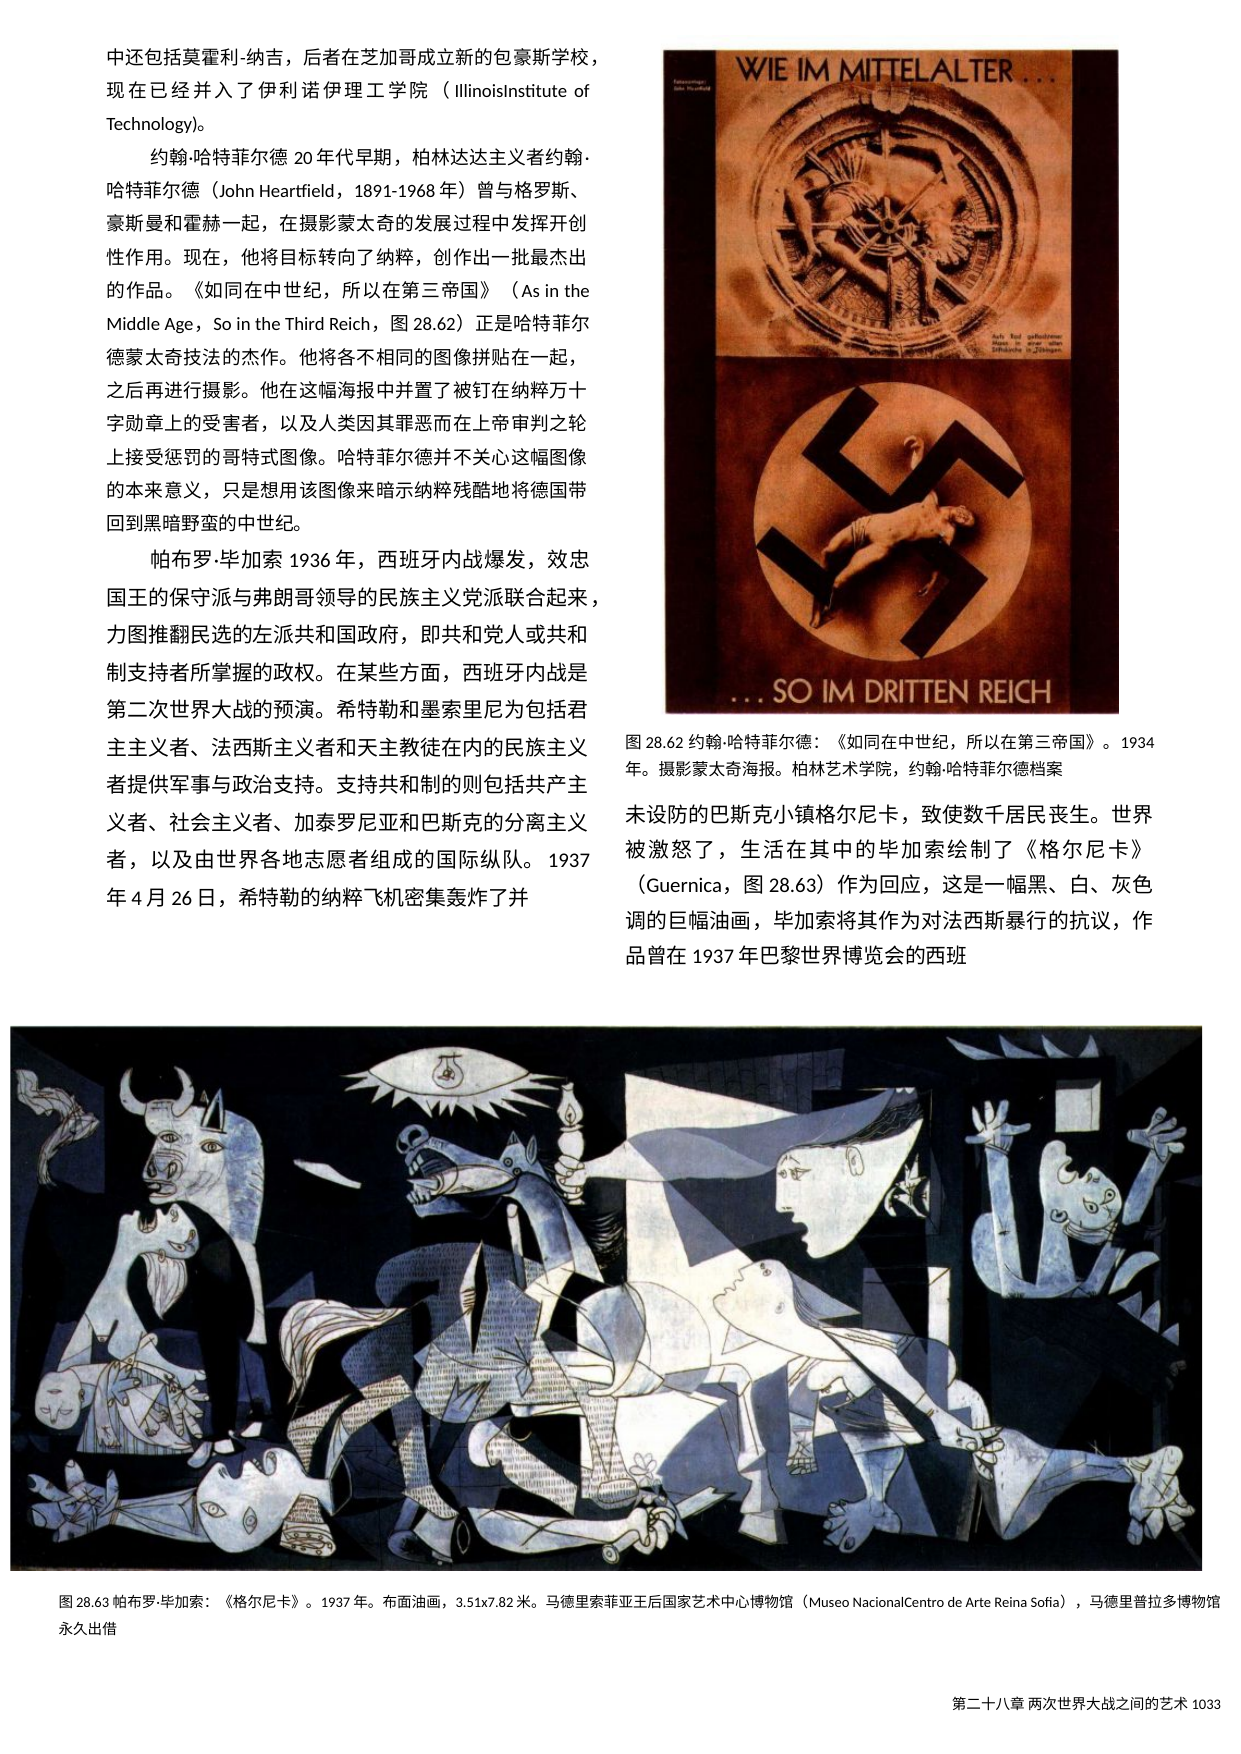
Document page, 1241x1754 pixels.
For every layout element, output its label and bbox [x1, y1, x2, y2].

picture [660, 35, 1119, 715]
picture [10, 1025, 1203, 1571]
